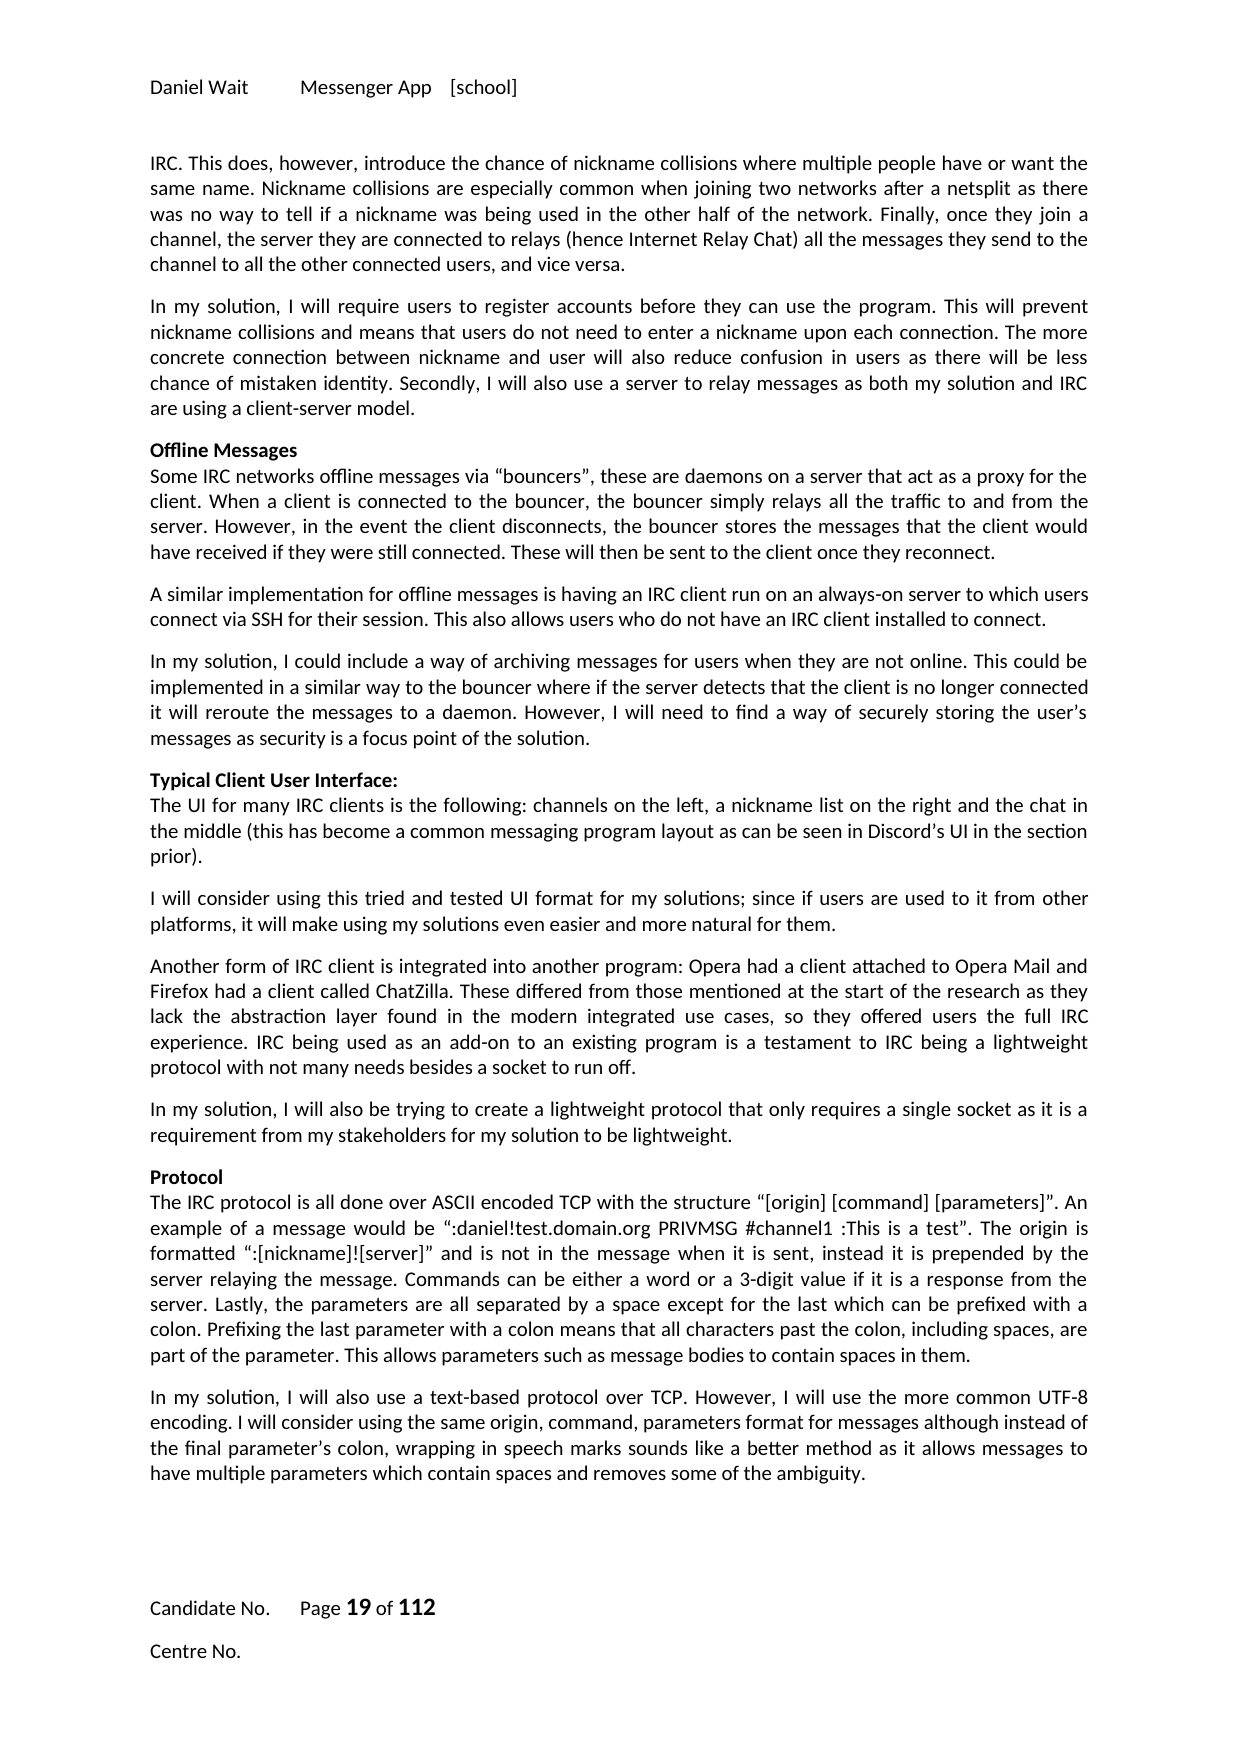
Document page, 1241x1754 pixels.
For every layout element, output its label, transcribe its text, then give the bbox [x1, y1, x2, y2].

text I will consider using this tried and tested UI format for my solutions; since if users are used to it from other platforms, it will make using my solutions even easier and more natural for them. [150, 885, 1090, 936]
subtitle Protocol [150, 1164, 1090, 1189]
subtitle Typical Client User Interface: [150, 767, 1090, 792]
text Another form of IRC client is integrated into another program: Opera had a client attached to Opera Mail and Firefox had a client called ChatZilla. These differed from those mentioned at the start of the research as they lack the abstraction layer found in the modern integrated use cases, so they offered users the full IRC experience. IRC being used as an add-on to an existing program is a testament to IRC being a lightweight protocol with not many needs besides a socket to run off. [150, 953, 1090, 1080]
text The IRC protocol is all done over ASCII encoded TCP with the structure “[origin] [command] [parameters]”. An example of a message would be “:daniel!test.domain.org PRIVMSG #channel1 :This is a test”. The origin is formatted “:[nickname]![server]” and is not in the message when it is sent, instead it is prepended by the server relaying the message. Commands can be either a word or a 3-digit value if it is a response from the server. Lastly, the parameters are all separated by a space except for the last which can be prefixed with a colon. Prefixing the last parameter with a colon means that all characters past the colon, including spaces, are part of the parameter. This allows parameters such as message bodies to contain spaces in them. [150, 1189, 1090, 1367]
text A similar implementation for offline messages is having an IRC client run on an always-on server to which users connect via SSH for their session. This also allows users who do not have an IRC client installed to connect. [150, 581, 1090, 632]
text In my solution, I will also be trying to create a lightweight protocol that only requires a single socket as it is a requirement from my stakeholders for my solution to be lightweight. [150, 1097, 1090, 1147]
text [150, 150, 1090, 277]
text Some IRC networks offline messages via “bouncers”, these are daemons on a server that act as a proxy for the client. When a client is connected to the bouncer, the bouncer simply relays all the traffic to and from the server. However, in the event the client disconnects, the bouncer stores the messages that the client would have received if they were still connected. These will then be sent to the client once they reconnect. [150, 463, 1090, 564]
text In my solution, I will also use a text-based protocol over TCP. However, I will use the more common UTF-8 encoding. I will consider using the same origin, command, parameters format for messages although instead of the final parameter’s colon, wrapping in speech marks sounds like a better method as it allows messages to have multiple parameters which contain spaces and removes some of the ambiguity. [150, 1384, 1090, 1486]
text In my solution, I will require users to register accounts before they can use the program. This will prevent nickname collisions and means that users do not need to enter a nickname upon each connection. The more concrete connection between nickname and user will also reduce confusion in users as there will be less chance of mistaken identity. Secondly, I will also use a server to relay messages as both my solution and IRC are using a client-server model. [150, 294, 1090, 421]
text In my solution, I could include a way of archiving messages for users when they are not online. This could be implemented in a similar way to the bouncer where if the server detects that the client is no longer connected it will reroute the messages to a daemon. However, I will need to find a way of securely storing the user’s messages as security is a focus point of the solution. [150, 649, 1090, 750]
text The UI for many IRC clients is the following: channels on the left, a nickname list on the right and the chat in the middle (this has become a common messaging program layout as can be seen in Discord’s UI in the section prior). [150, 792, 1090, 869]
subtitle Offline Messages [150, 437, 1090, 463]
